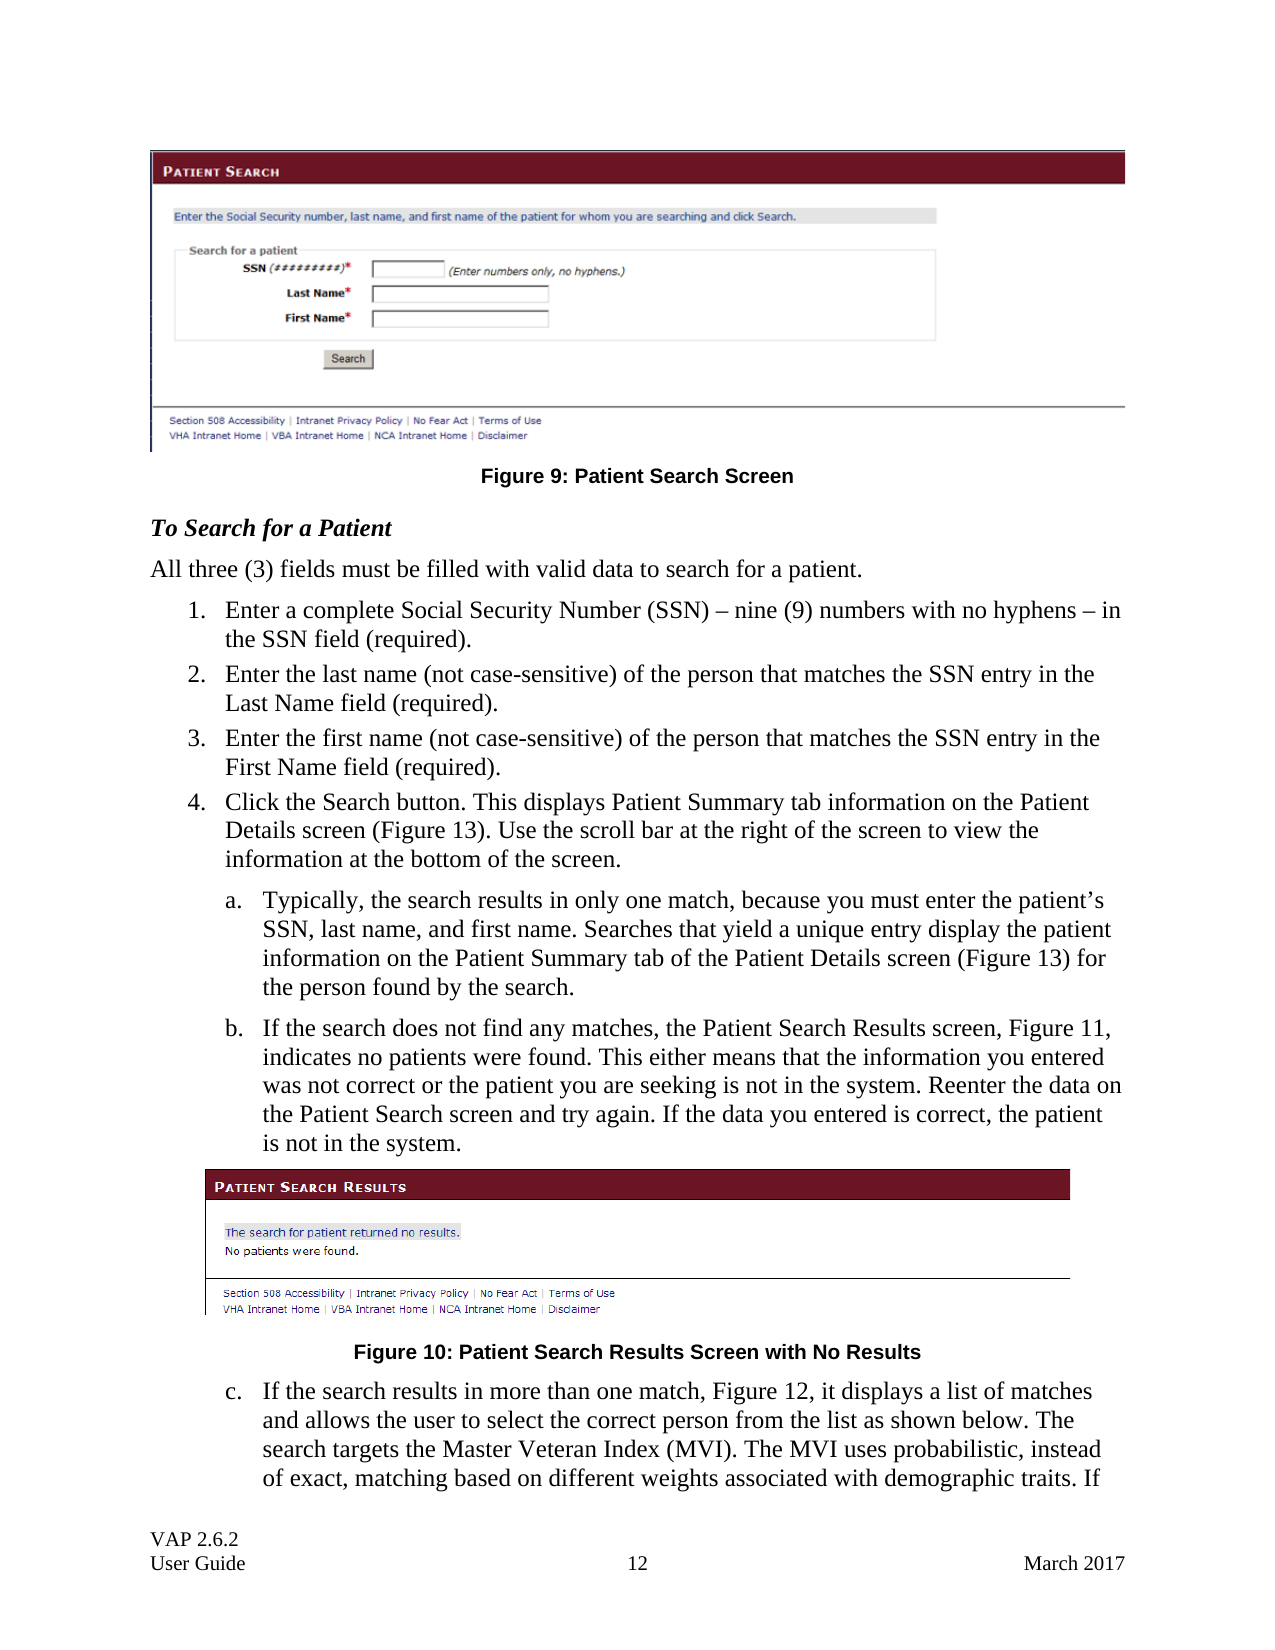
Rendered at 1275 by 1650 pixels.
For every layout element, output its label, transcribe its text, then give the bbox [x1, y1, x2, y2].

list Enter a complete Social Security Number (SSN) – nine (9) numbers with no hyphens – in the SSN field (required). [187, 595, 1125, 653]
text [225, 1376, 1125, 1491]
text All three (3) fields must be filled with valid data to search for a patient. [150, 554, 1125, 583]
text Enter the last name (not case-sensitive) of the person that matches the SSN entry in the Last Name field (required). [187, 659, 1125, 717]
text If the search does not find any matches, the Patient Search Results screen, Figure 11, indicates no patients were found. This either means that the information you entered was not correct or the patient you are seeking is not in the system. Reenter the data on the Patient Search screen and try again. If the data you entered is correct, the patient is not in the system. [225, 1013, 1125, 1157]
picture [150, 150, 1125, 452]
picture [205, 1169, 1071, 1315]
text To Search for a Patient [150, 513, 1125, 542]
text Click the Search button. This displays Patient Summary tab information on the Patient Details screen (Figure 13). Use the scroll bar at the right of the screen to view the information at the bottom of the screen. [187, 787, 1125, 873]
text Enter the first name (not case-sensitive) of the person that matches the SSN entry in the First Name field (required). [187, 723, 1125, 780]
text Typically, the search results in only one match, because you must enter the patient’s SSN, last name, and first name. Searches that yield a unique entry display the patient information on the Patient Summary tab of the Patient Details screen (Figure 13) for the person found by the search. [225, 885, 1125, 1000]
